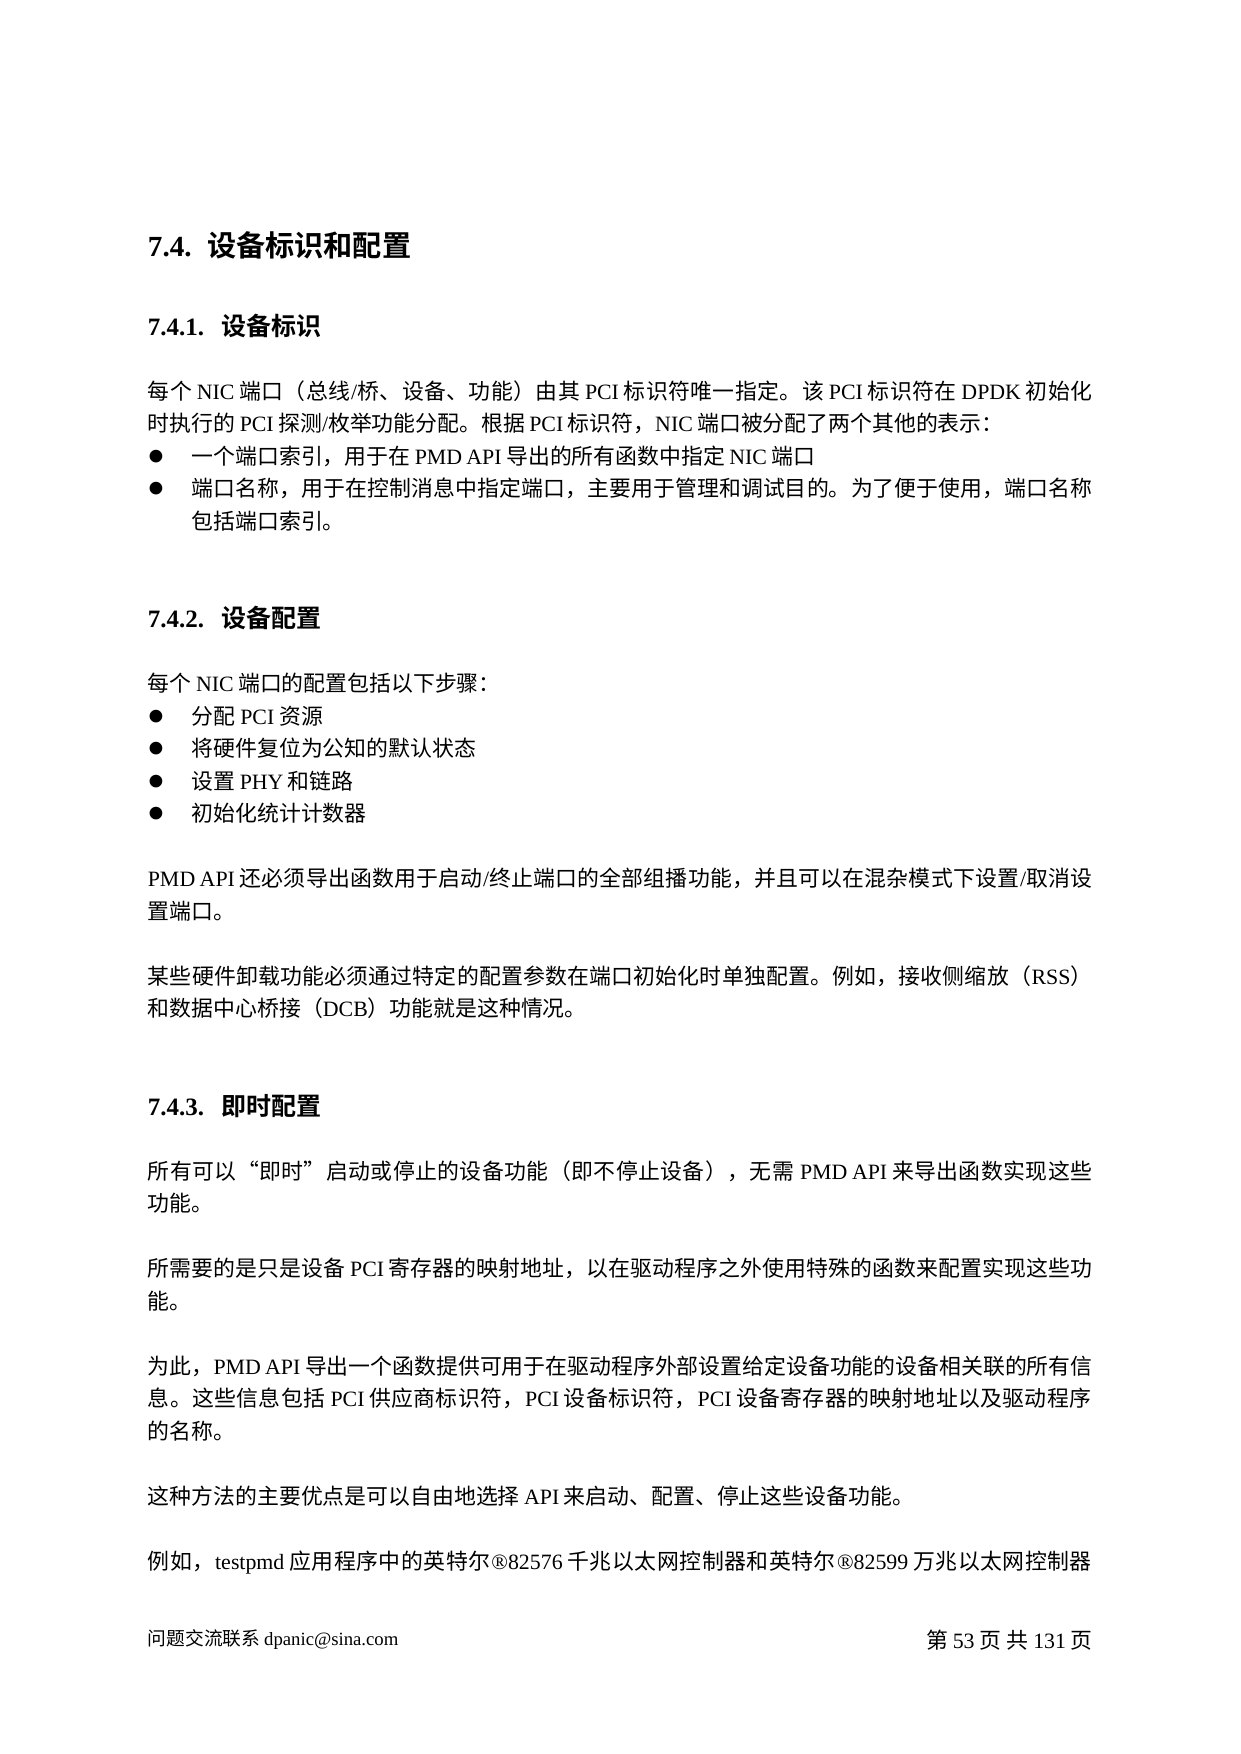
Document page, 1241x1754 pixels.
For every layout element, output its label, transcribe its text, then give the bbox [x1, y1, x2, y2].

list 分配 PCI 资源 [148, 698, 1092, 731]
text 所有可以“即时”启动或停止的设备功能（即不停止设备），无需PMD API来导出函数实现这些功能。 [148, 1153, 1092, 1218]
list 初始化统计计数器 [148, 796, 1092, 828]
list 将硬件复位为公知的默认状态 [148, 731, 1092, 763]
text PMD API还必须导出函数用于启动/终止端口的全部组播功能，并且可以在混杂模式下设置/取消设置端口。 [148, 861, 1092, 926]
text 每个NIC端口的配置包括以下步骤： [148, 666, 1092, 698]
text 某些硬件卸载功能必须通过特定的配置参数在端口初始化时单独配置。例如，接收侧缩放（RSS）和数据中心桥接（DCB）功能就是这种情况。 [148, 958, 1092, 1023]
text 这种方法的主要优点是可以自由地选择API来启动、配置、停止这些设备功能。 [148, 1478, 1092, 1511]
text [148, 1543, 1092, 1576]
text 为此，PMD API导出一个函数提供可用于在驱动程序外部设置给定设备功能的设备相关联的所有信息。这些信息包括PCI供应商标识符，PCI设备标识符，PCI设备寄存器的映射地址以及驱动程序的名称。 [148, 1348, 1092, 1446]
list 设置PHY和链路 [148, 763, 1092, 796]
list 端口名称，用于在控制消息中指定端口，主要用于管理和调试目的。为了便于使用，端口名称包括端口索引。 [148, 471, 1092, 536]
subtitle 即时配置 [148, 1072, 1092, 1137]
text 所需要的是只是设备PCI寄存器的映射地址，以在驱动程序之外使用特殊的函数来配置实现这些功能。 [148, 1251, 1092, 1316]
subtitle 设备配置 [148, 584, 1092, 649]
text 每个NIC端口（总线/桥、设备、功能）由其PCI标识符唯一指定。该PCI标识符在DPDK初始化时执行的PCI探测/枚举功能分配。根据PCI标识符，NIC端口被分配了两个其他的表示： [148, 373, 1092, 438]
subtitle 设备标识 [148, 292, 1092, 357]
subtitle 设备标识和配置 [148, 211, 1092, 276]
list 一个端口索引，用于在PMD API导出的所有函数中指定NIC端口 [148, 438, 1092, 471]
